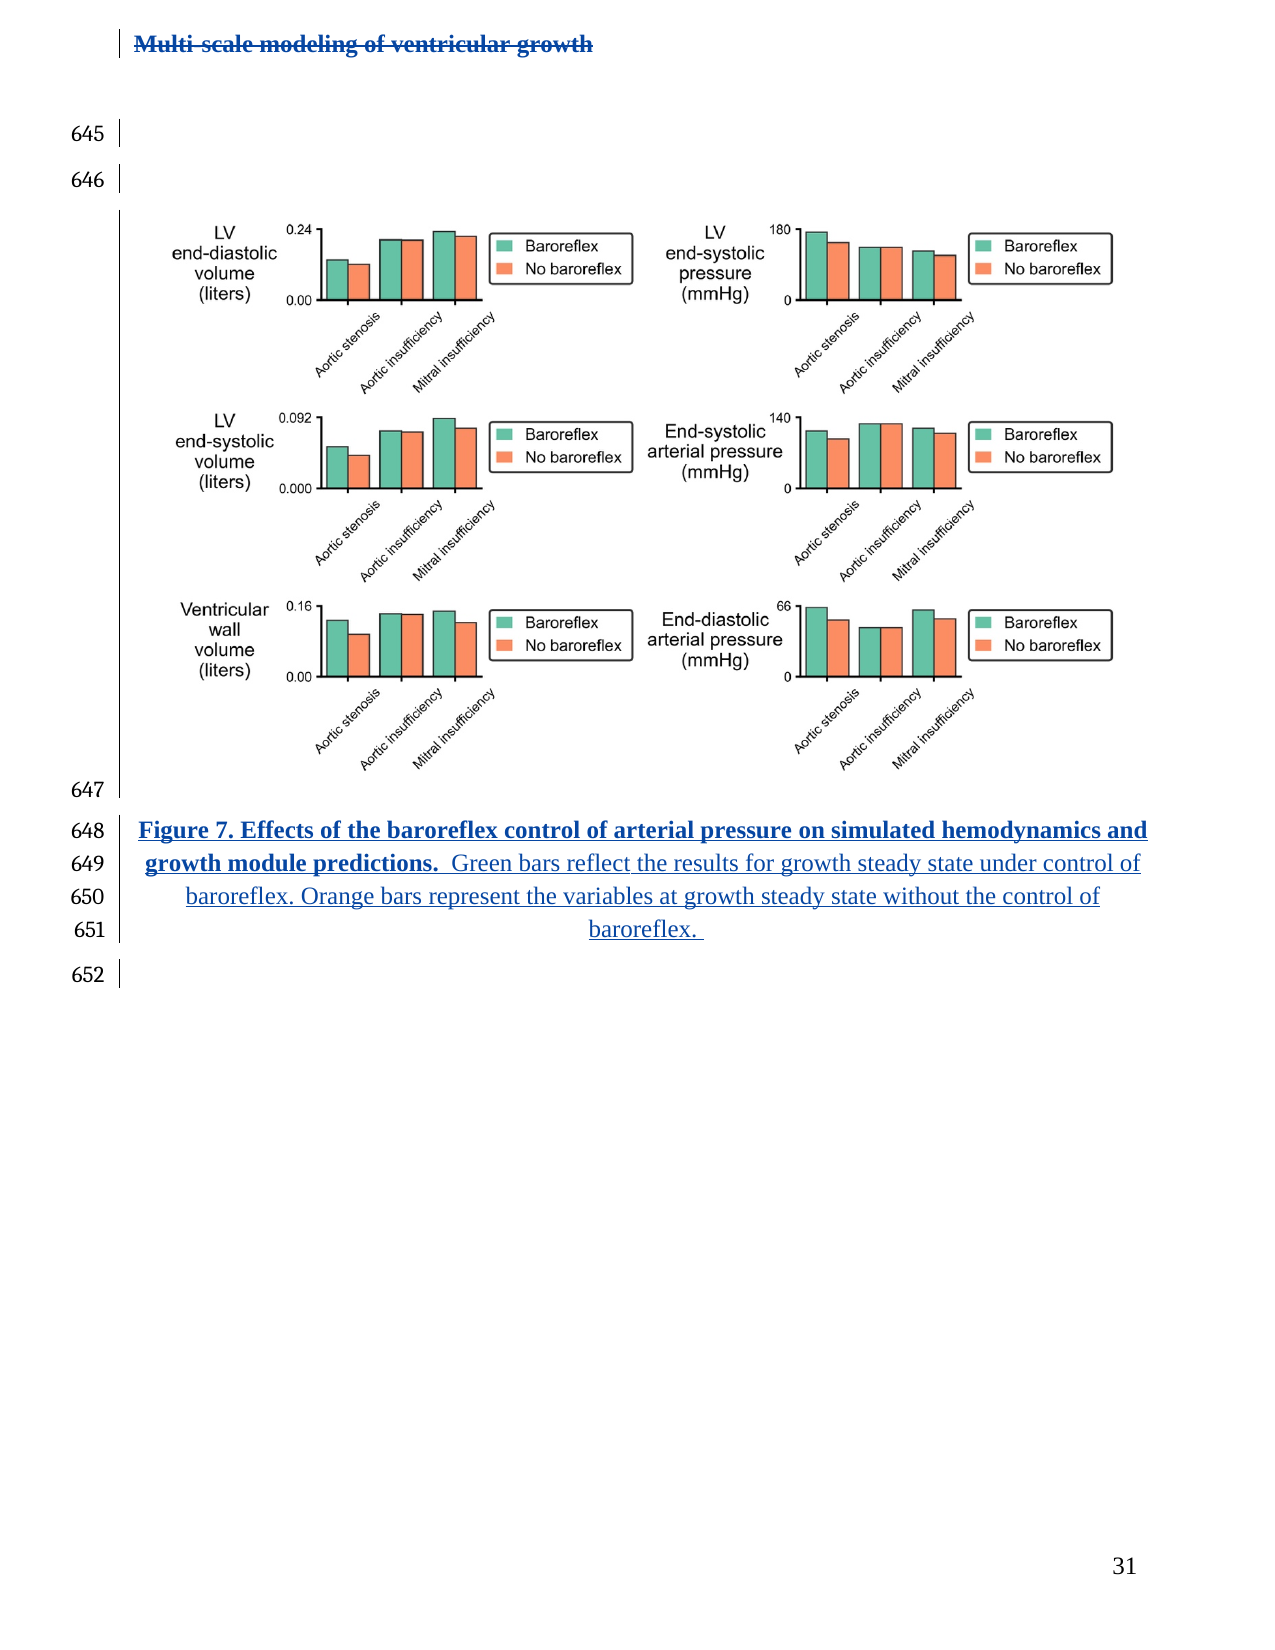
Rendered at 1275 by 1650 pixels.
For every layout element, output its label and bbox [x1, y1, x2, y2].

picture [160, 209, 1126, 798]
